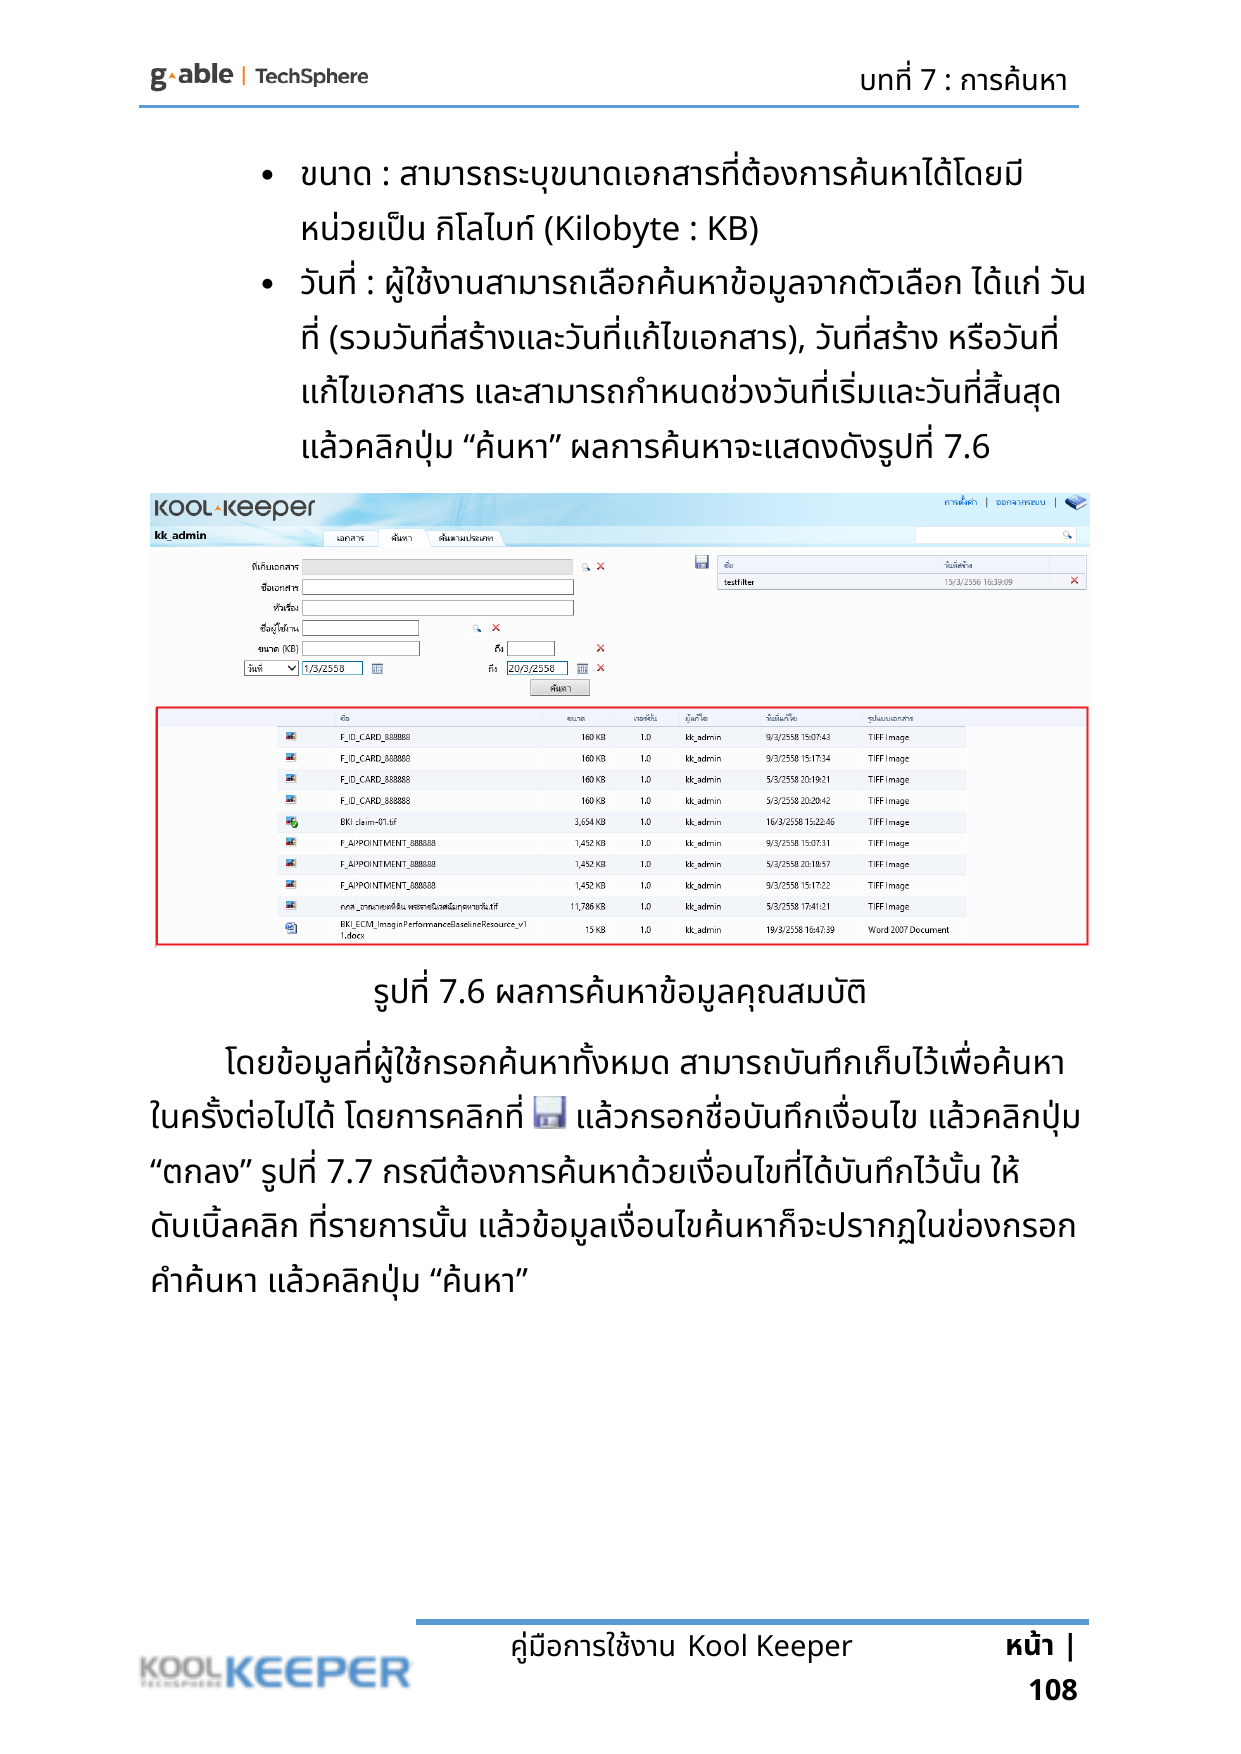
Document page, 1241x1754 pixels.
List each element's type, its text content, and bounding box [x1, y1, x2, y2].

picture [137, 1650, 414, 1693]
text รูปที่ 7.6 ผลการค้นหาข้อมูลคุณสมบัติ [150, 968, 1090, 1018]
picture [150, 493, 1091, 948]
text โดยข้อมูลที่ผู้ใช้กรอกค้นหาทั้งหมด สามารถบันทึกเก็บไว้เพื่อค้นหาในครั้งต่อไปได้ โดยการคลิกที่ แล้วกรอกชื่อบันทึกเงื่อนไข แล้วคลิกปุ่ม “ตกลง” รูปที่ 7.7 กรณีต้องการค้นหาด้วยเงื่อนไขที่ได้บันทึกไว้นั้น ให้ดับเบิ้ลคลิก ที่รายการนั้น แล้วข้อมูลเงื่อนไขค้นหาก็จะปรากฏในข่องกรอกคำค้นหา แล้วคลิกปุ่ม “ค้นหา” [150, 1039, 1090, 1307]
picture [134, 48, 385, 103]
picture [533, 1096, 567, 1129]
list ขนาด : สามารถระบุขนาดเอกสารที่ต้องการค้นหาได้โดยมีหน่วยเป็น กิโลไบท์ (Kilobyte : KB) [262, 150, 1090, 255]
list วันที่ : ผู้ใช้งานสามารถเลือกค้นหาข้อมูลจากตัวเลือก ได้แก่ วันที่ (รวมวันที่สร้างและวันที่แก้ไขเอกสาร), วันที่สร้าง หรือวันที่แก้ไขเอกสาร และสามารถกำหนดช่วงวันที่เริ่มและวันที่สิ้นสุด แล้วคลิกปุ่ม “ค้นหา” ผลการค้นหาจะแสดงดังรูปที่ 7.6 [262, 259, 1090, 473]
